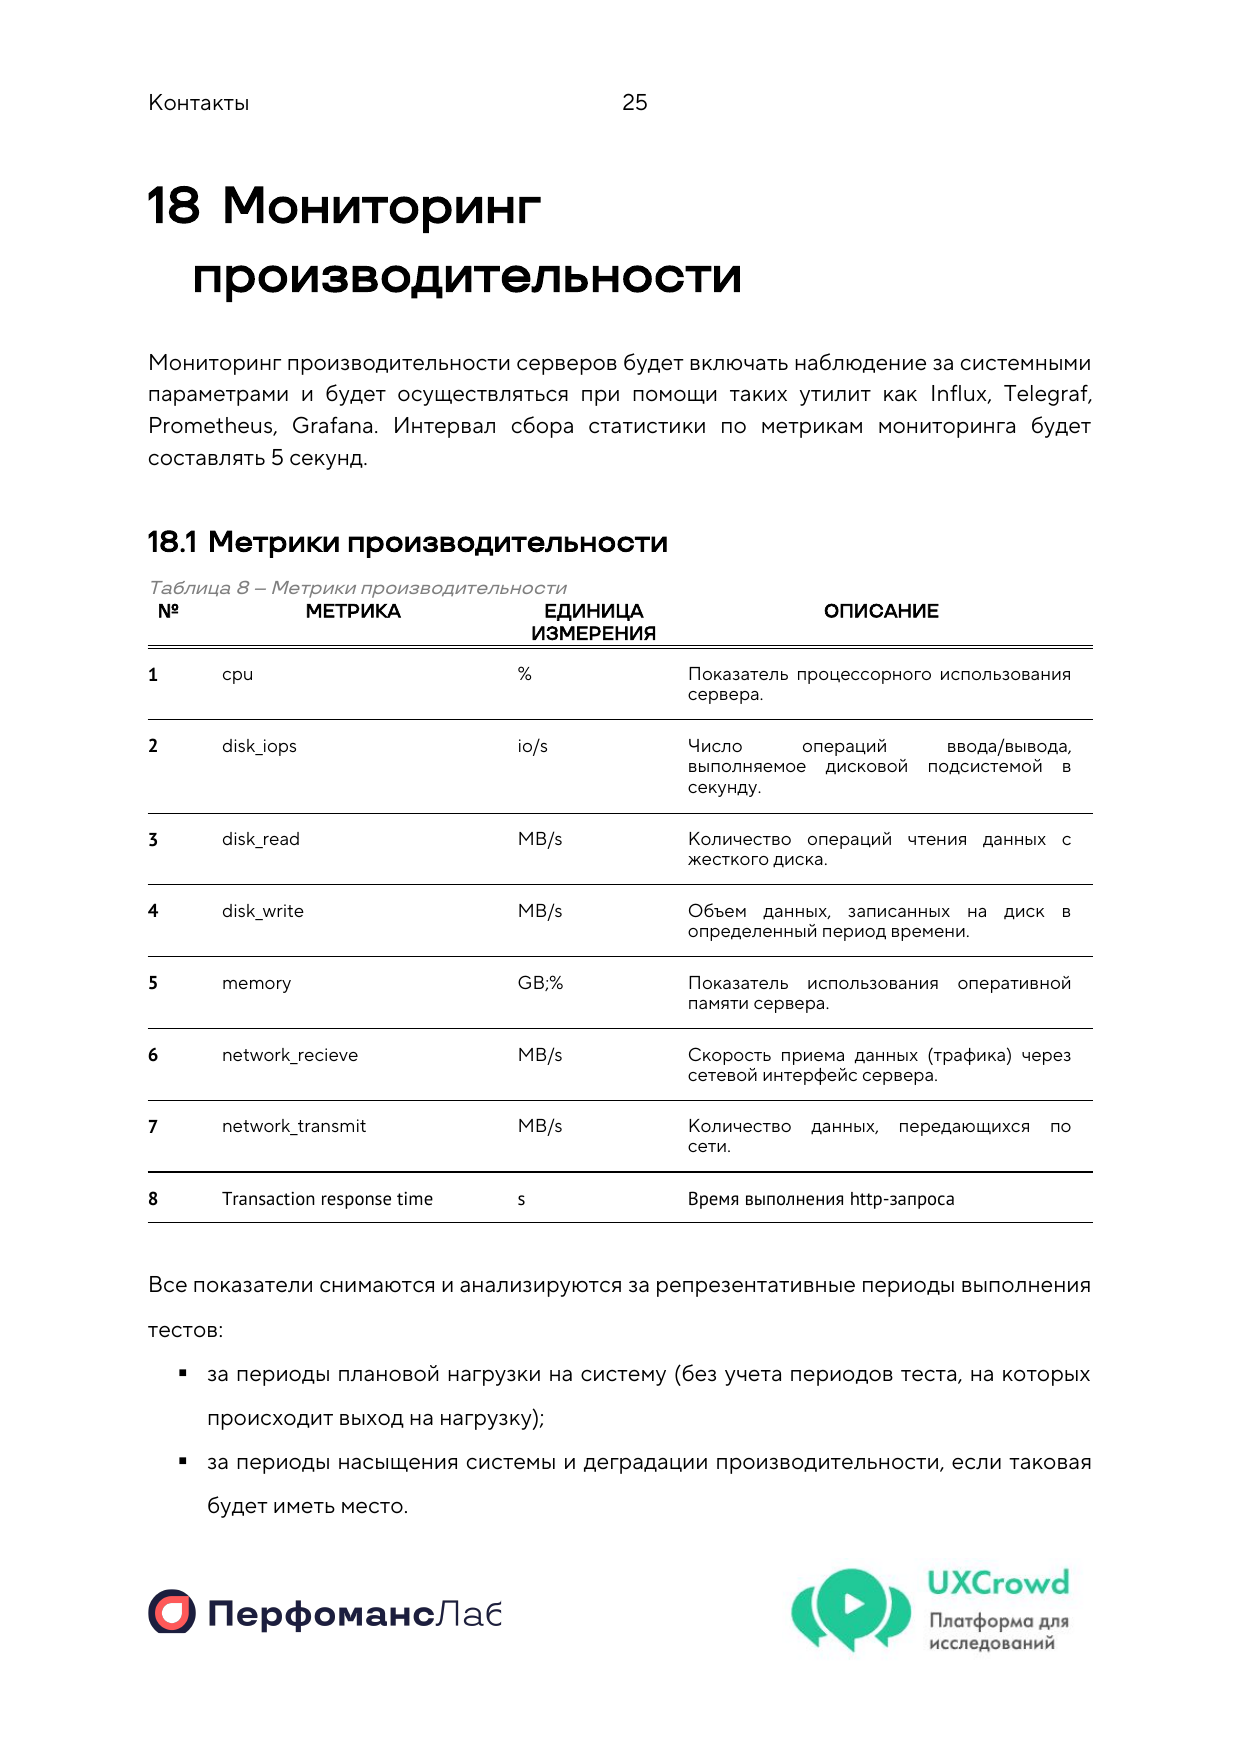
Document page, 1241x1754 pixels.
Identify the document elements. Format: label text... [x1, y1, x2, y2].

table_cell 3 [148, 814, 206, 884]
table_cell 1 [148, 649, 206, 719]
table_cell network_recieve [206, 1029, 517, 1099]
subtitle Метрики производительности [148, 525, 1092, 560]
table_cell Transaction response time [206, 1173, 517, 1222]
text за периоды насыщения системы и деградации производительности, если таковая будет иметь место. [177, 1447, 1092, 1521]
table_cell 2 [148, 720, 206, 812]
table_cell Число операций ввода/вывода, выполняемое дисковой подсистемой в секунду. [688, 720, 1092, 812]
text Таблица 8 – Метрики производительности [148, 578, 1092, 600]
table_cell 7 [148, 1101, 206, 1171]
table_cell 6 [148, 1029, 206, 1099]
table_cell s [518, 1173, 688, 1222]
table_cell Количество операций чтения данных с жесткого диска. [688, 814, 1092, 884]
table_header ОПИСАНИЕ [688, 600, 1092, 645]
table_cell MB/s [518, 1101, 688, 1171]
table_cell disk_iops [206, 720, 517, 812]
table_cell Скорость приема данных (трафика) через сетевой интерфейс сервера. [688, 1029, 1092, 1099]
table_cell memory [206, 957, 517, 1028]
table_cell MB/s [518, 885, 688, 956]
table_header № [148, 600, 206, 645]
text Мониторинг производительности серверов будет включать наблюдение за системными параметрами и будет осуществляться при помощи таких утилит как Influx, Telegraf, Prometheus, Grafana. Интервал сбора статистики по метрикам мониторинга будет составлять 5 секунд. [148, 348, 1092, 473]
table_cell GB;% [518, 957, 688, 1028]
table_cell Показатель процессорного использования сервера. [688, 649, 1092, 719]
picture [781, 1558, 1093, 1666]
table_cell Объем данных, записанных на диск в определенный период времени. [688, 885, 1092, 956]
table_cell MB/s [518, 1029, 688, 1099]
table_cell % [518, 649, 688, 719]
table_cell disk_write [206, 885, 517, 956]
table_cell Показатель использования оперативной памяти сервера. [688, 957, 1092, 1028]
table_cell Время выполнения http-запроса [688, 1173, 1092, 1222]
table_header МЕТРИКА [206, 600, 517, 645]
table_cell cpu [206, 649, 517, 719]
table_cell disk_read [206, 814, 517, 884]
table_cell Количество данных, передающихся по сети. [688, 1101, 1092, 1171]
table_cell network_transmit [206, 1101, 517, 1171]
table_cell io/s [518, 720, 688, 812]
table_cell 8 [148, 1173, 206, 1222]
table_header ЕДИНИЦА ИЗМЕРЕНИЯ [518, 600, 688, 645]
table_cell MB/s [518, 814, 688, 884]
picture [148, 1589, 502, 1634]
table_cell 4 [148, 885, 206, 956]
subtitle Мониторинг производительности [147, 177, 1092, 306]
table_cell 5 [148, 957, 206, 1028]
text Все показатели снимаются и анализируются за репрезентативные периоды выполнения тестов: [148, 1271, 1092, 1344]
text за периоды плановой нагрузки на систему (без учета периодов теста, на которых происходит выход на нагрузку); [177, 1359, 1092, 1433]
